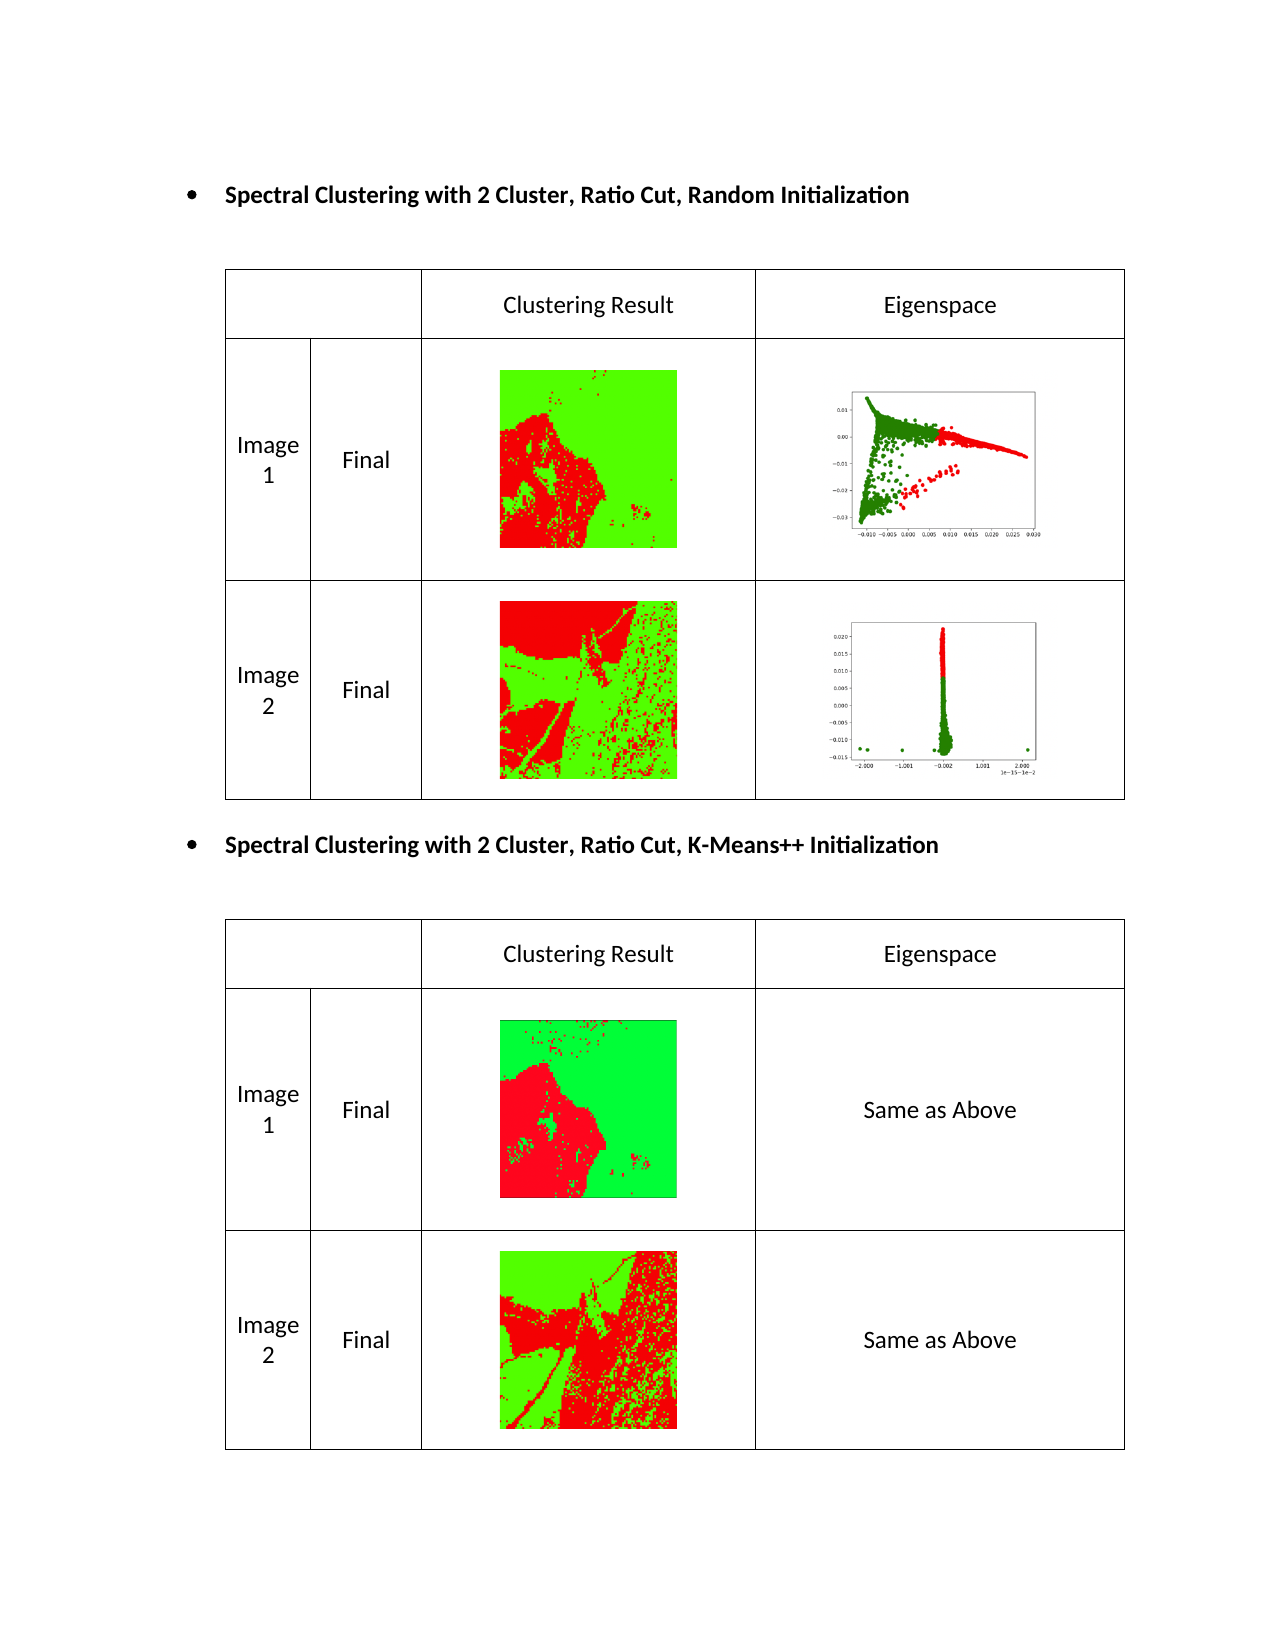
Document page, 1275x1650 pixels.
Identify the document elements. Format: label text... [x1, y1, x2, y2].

table_cell [756, 339, 1124, 580]
table_cell Image 1 [226, 339, 310, 580]
table_header [226, 920, 421, 987]
picture [500, 1020, 677, 1198]
table_cell Final [311, 581, 421, 799]
list Spectral Clustering with 2 Cluster, Ratio Cut, Random Initialization [187, 179, 1125, 210]
table_cell Final [311, 1231, 421, 1448]
table_cell [422, 989, 755, 1229]
table_cell [756, 581, 1124, 799]
table_cell [422, 1231, 755, 1448]
table_cell Image 2 [226, 581, 310, 799]
table_cell Image 1 [226, 989, 310, 1229]
list Spectral Clustering with 2 Cluster, Ratio Cut, K-Means++ Initialization [187, 829, 1125, 859]
table_cell Final [311, 339, 421, 580]
table_header Clustering Result [422, 270, 755, 338]
table_cell Same as Above [756, 989, 1124, 1229]
table_cell Same as Above [756, 1231, 1124, 1448]
table_header Clustering Result [422, 920, 755, 987]
table_cell [422, 339, 755, 580]
table_header Eigenspace [756, 920, 1124, 987]
picture [822, 370, 1058, 548]
picture [499, 1251, 677, 1429]
table_cell [422, 581, 755, 799]
picture [499, 370, 677, 548]
table_header Eigenspace [756, 270, 1124, 338]
picture [821, 601, 1059, 779]
table_cell Final [311, 989, 421, 1229]
picture [499, 601, 678, 779]
table_cell Image 2 [226, 1231, 310, 1448]
table_header [226, 270, 421, 338]
